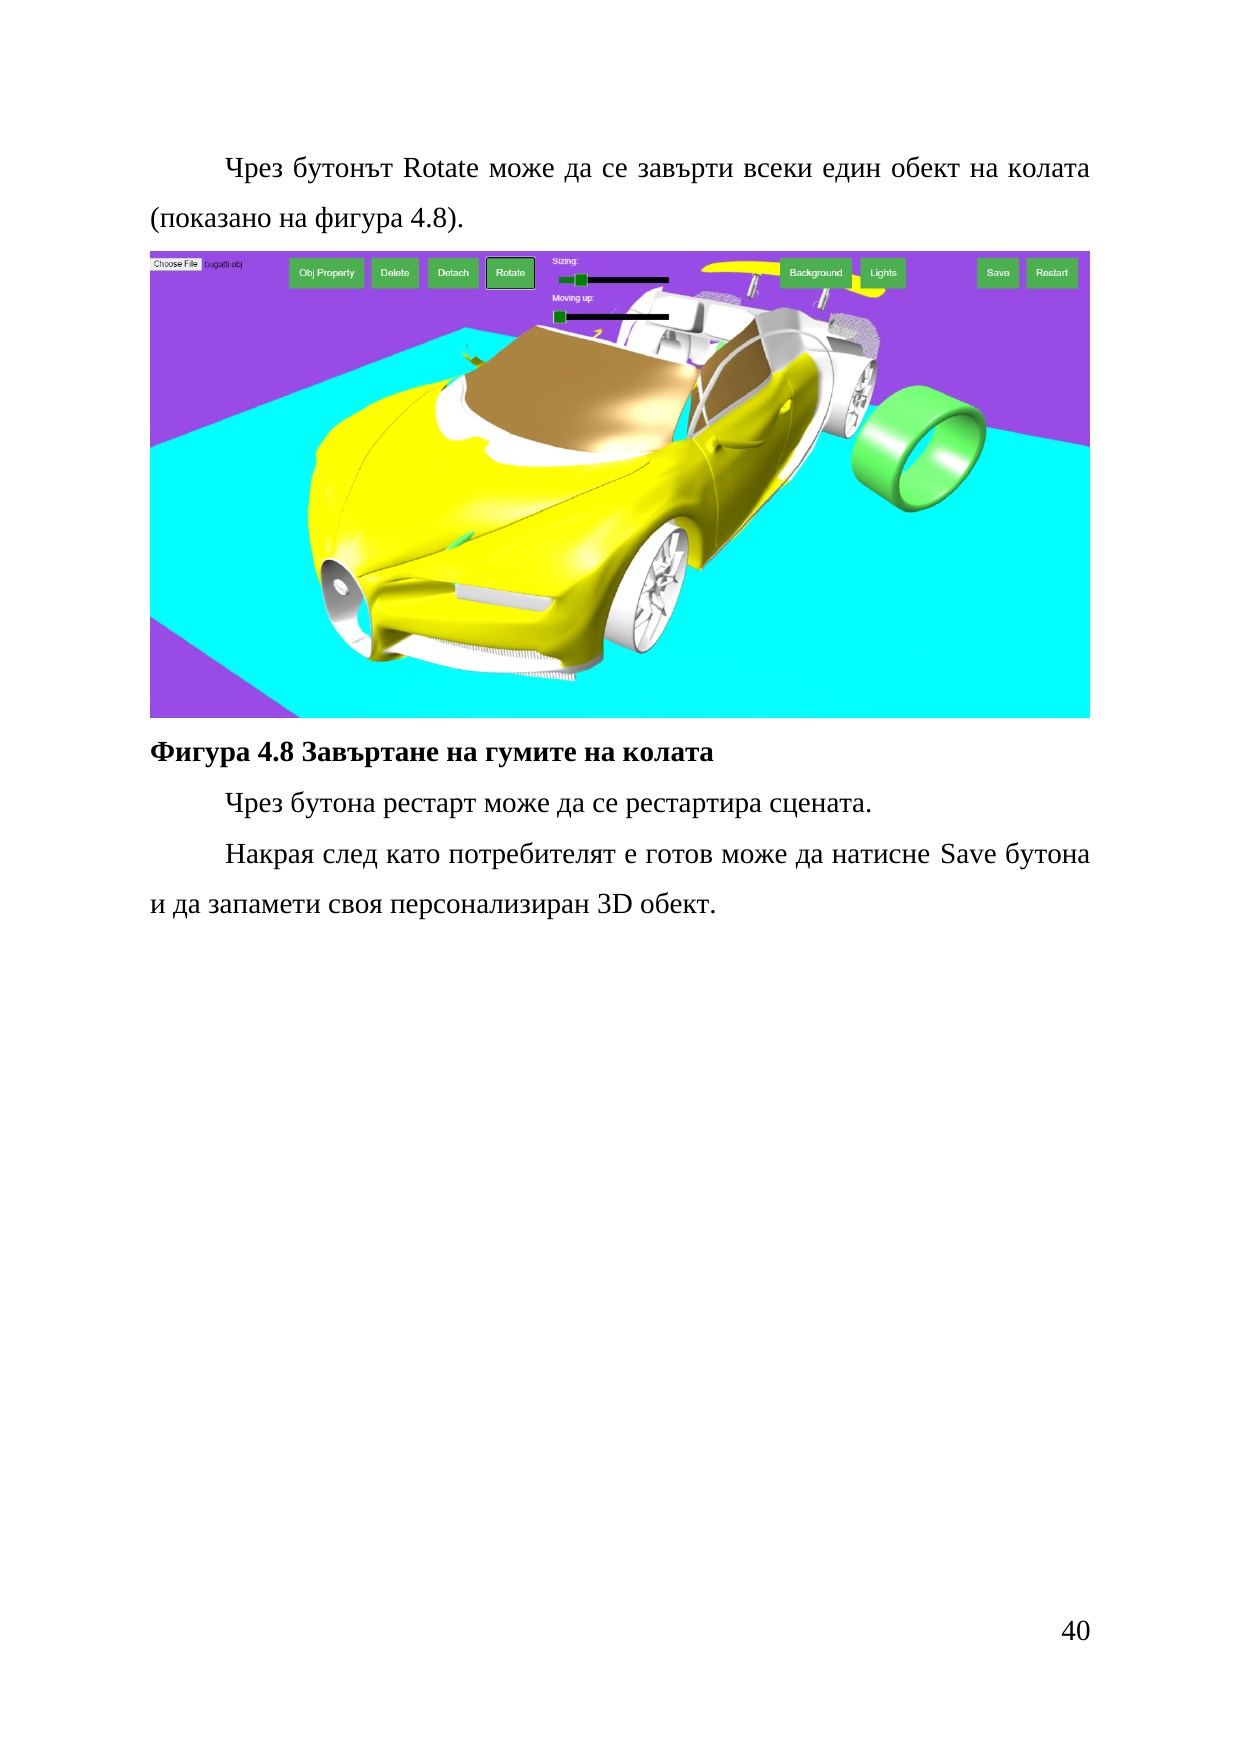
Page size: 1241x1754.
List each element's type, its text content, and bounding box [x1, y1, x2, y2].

text Чрез бутона рестарт може да се рестартира сцената. [150, 785, 1090, 819]
text Фигура 4.8 Завъртане на гумите на колата [150, 734, 1090, 768]
text Накрая след като потребителят е готов може да натисне Save бутона и да запамети своя персонализиран 3D обект. [150, 836, 1090, 920]
picture [150, 251, 1090, 718]
text Чрез бутонът Rotate може да се завърти всеки един обект на колата (показано на фигура 4.8). [150, 150, 1090, 234]
